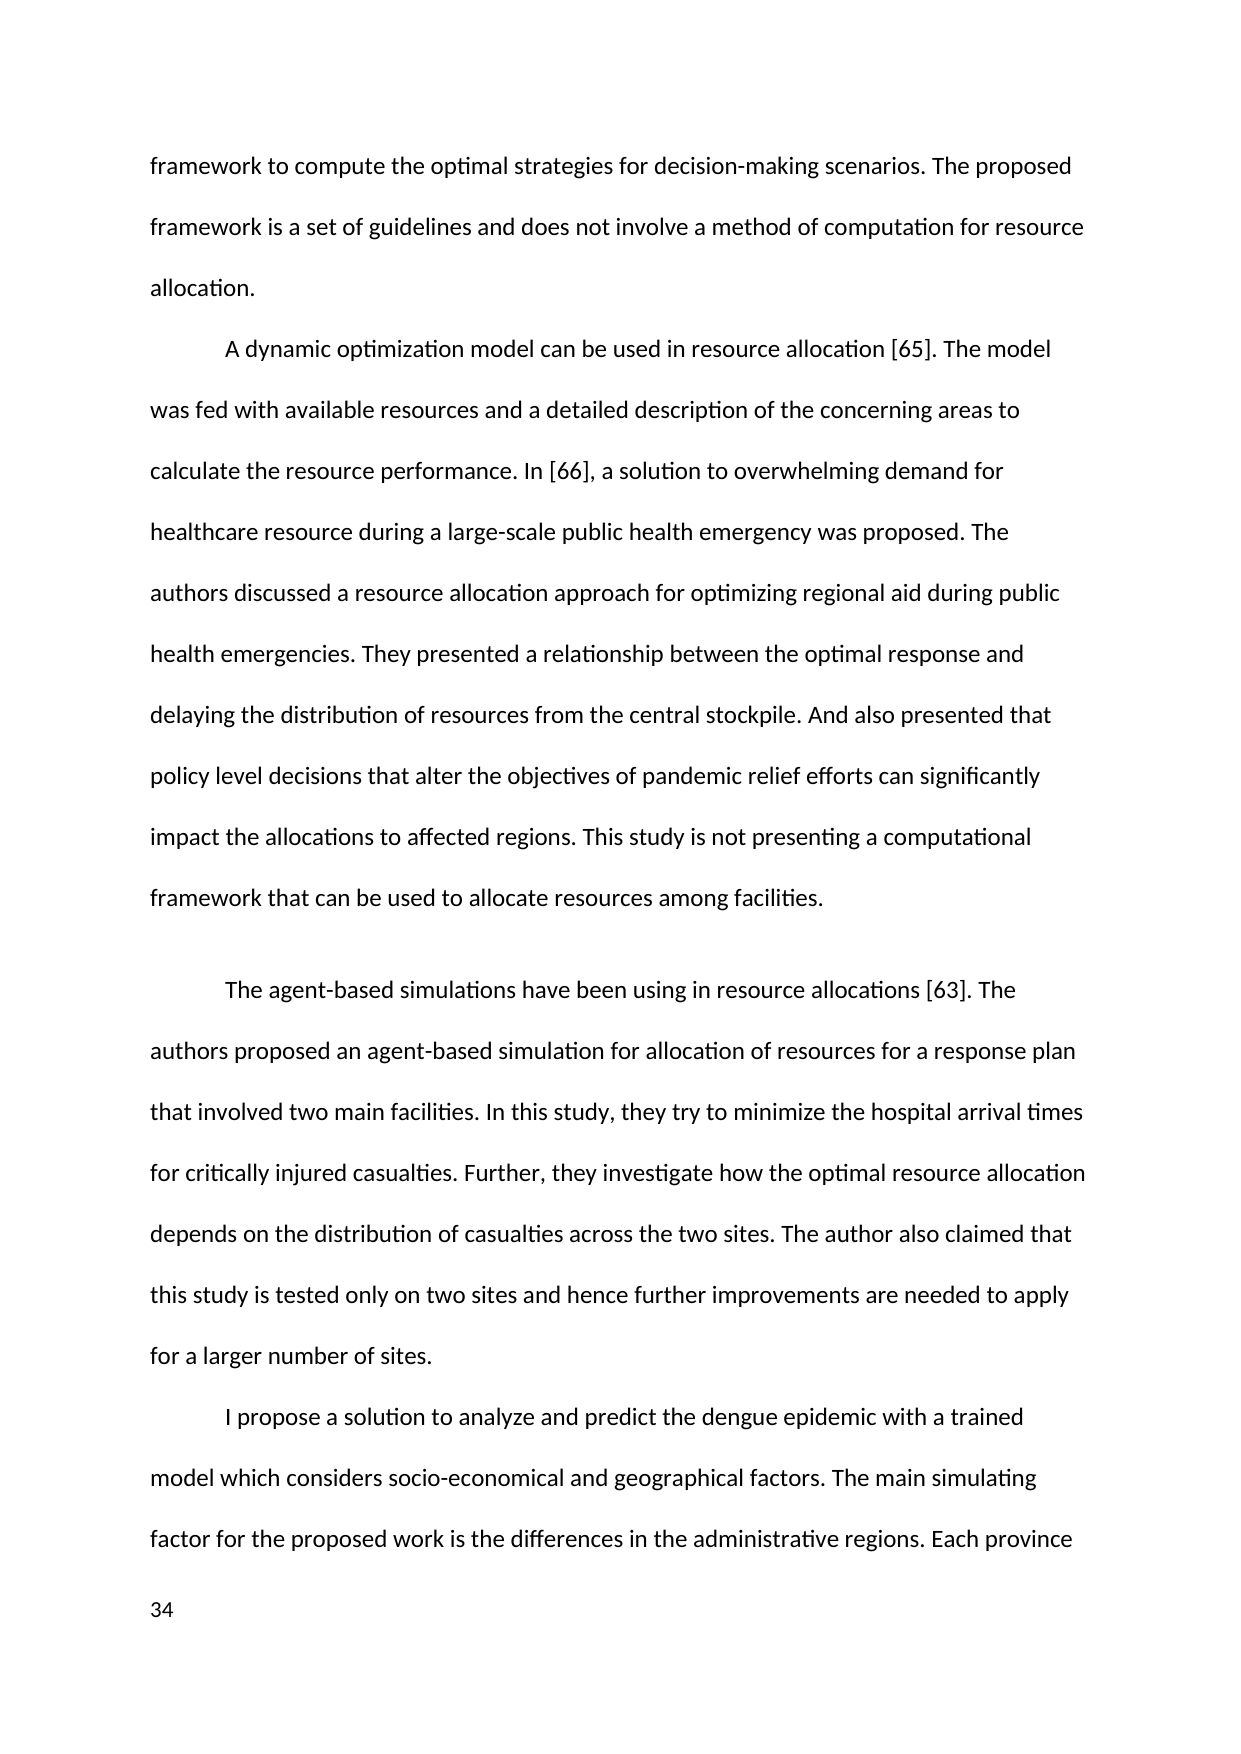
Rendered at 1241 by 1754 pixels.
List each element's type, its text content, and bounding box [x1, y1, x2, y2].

text The agent-based simulations have been using in resource allocations [63]. The authors proposed an agent-based simulation for allocation of resources for a response plan that involved two main facilities. In this study, they try to minimize the hospital arrival times for critically injured casualties. Further, they investigate how the optimal resource allocation depends on the distribution of casualties across the two sites. The author also claimed that this study is tested only on two sites and hence further improvements are needed to apply for a larger number of sites. [150, 974, 1090, 1371]
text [150, 1401, 1090, 1554]
text A dynamic optimization model can be used in resource allocation [65]. The model was fed with available resources and a detailed description of the concerning areas to calculate the resource performance. In [66], a solution to overwhelming demand for healthcare resource during a large-scale public health emergency was proposed. The authors discussed a resource allocation approach for optimizing regional aid during public health emergencies. They presented a relationship between the optimal response and delaying the distribution of resources from the central stockpile. And also presented that policy level decisions that alter the objectives of pandemic relief efforts can significantly impact the allocations to affected regions. This study is not presenting a computational framework that can be used to allocate resources among facilities. [150, 333, 1090, 913]
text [150, 150, 1090, 303]
